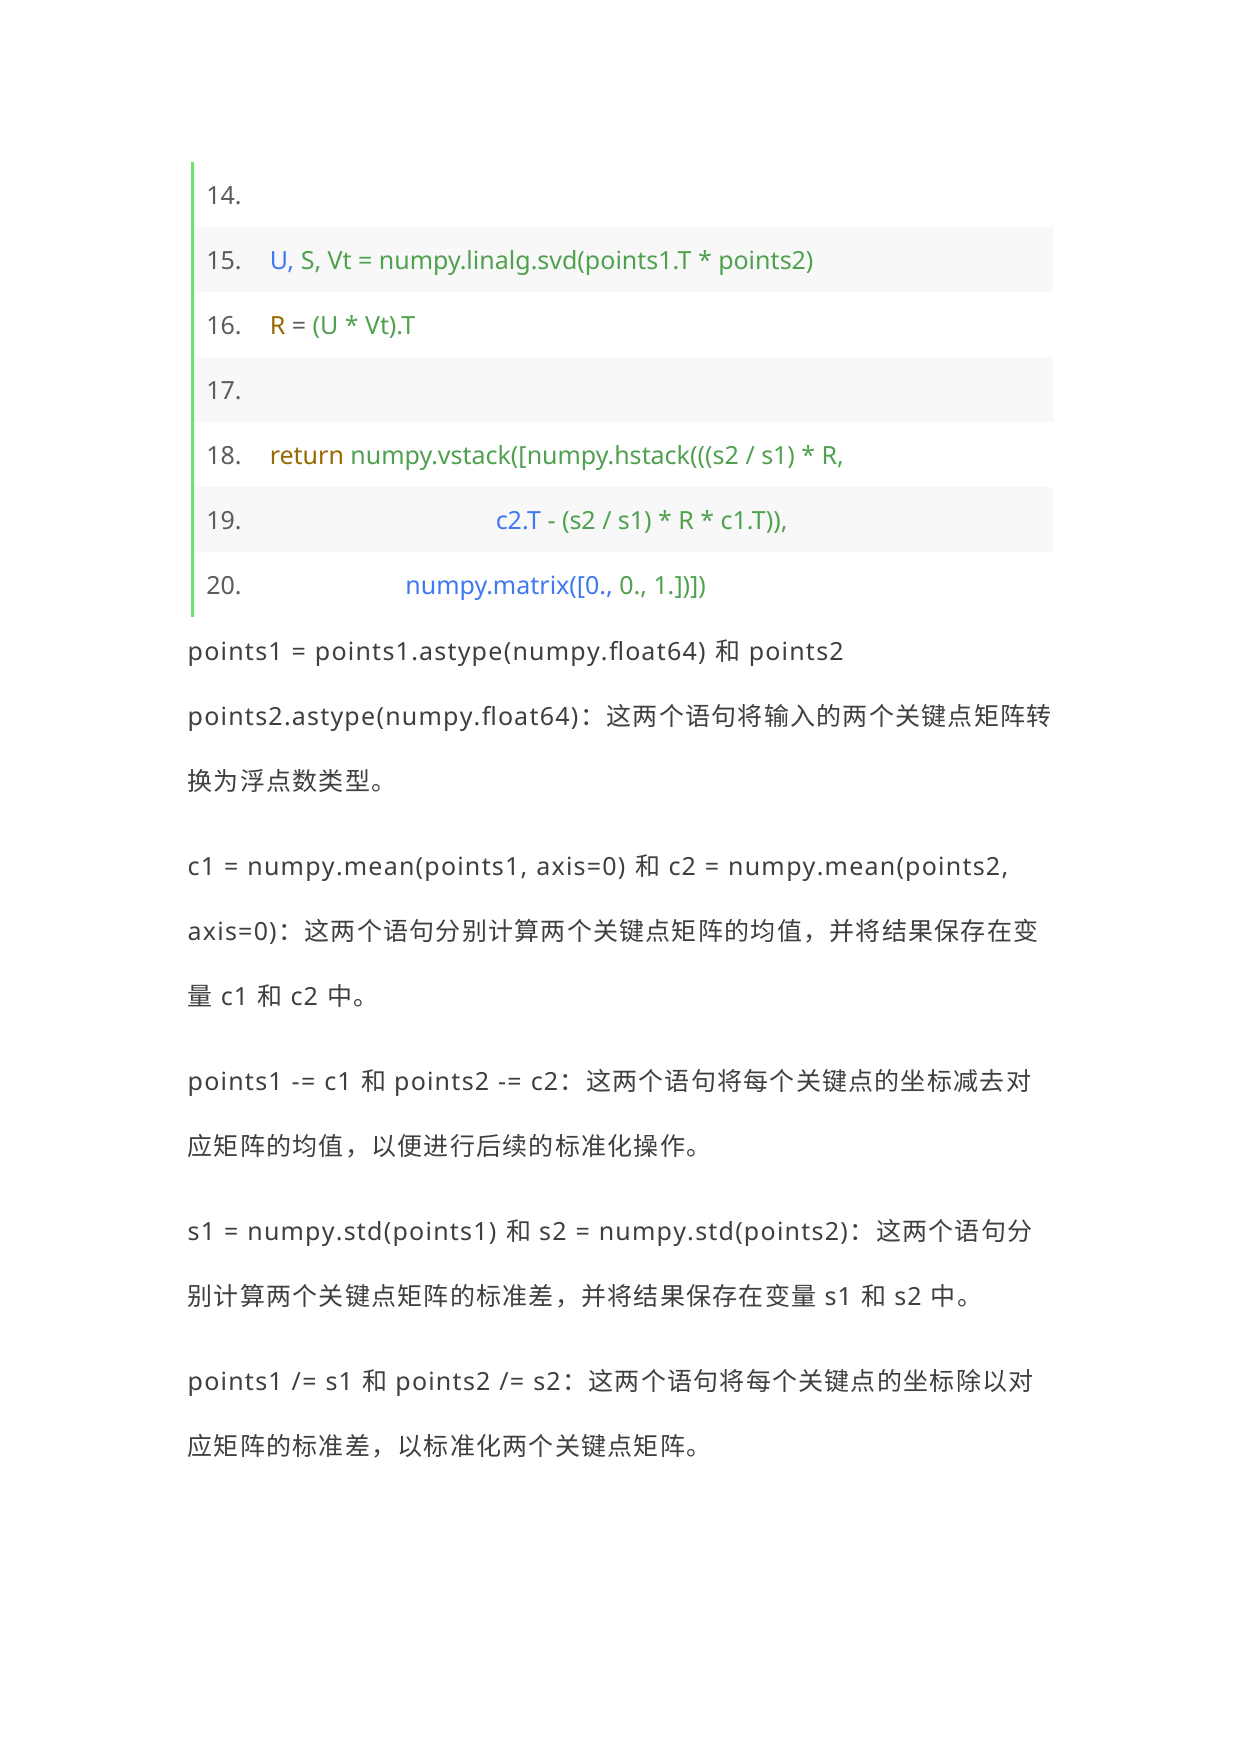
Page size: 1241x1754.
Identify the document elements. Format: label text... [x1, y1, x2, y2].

list c2.T - (s2 / s1) * R * c1.T)), [194, 487, 1053, 552]
list R = (U * Vt).T [194, 292, 1053, 357]
text points1 = points1.astype(numpy.float64) 和 points2 points2.astype(numpy.float64)：这两个语句将输入的两个关键点矩阵转换为浮点数类型。 [187, 617, 1053, 812]
text s1 = numpy.std(points1) 和 s2 = numpy.std(points2)：这两个语句分别计算两个关键点矩阵的标准差，并将结果保存在变量 s1 和 s2 中。 [187, 1197, 1053, 1327]
list U, S, Vt = numpy.linalg.svd(points1.T * points2) [194, 227, 1053, 292]
text c1 = numpy.mean(points1, axis=0) 和 c2 = numpy.mean(points2, axis=0)：这两个语句分别计算两个关键点矩阵的均值，并将结果保存在变量 c1 和 c2 中。 [187, 832, 1053, 1027]
list return numpy.vstack([numpy.hstack(((s2 / s1) * R, [194, 422, 1053, 487]
text points1 -= c1 和 points2 -= c2：这两个语句将每个关键点的坐标减去对应矩阵的均值，以便进行后续的标准化操作。 [187, 1047, 1053, 1177]
text points1 /= s1 和 points2 /= s2：这两个语句将每个关键点的坐标除以对应矩阵的标准差，以标准化两个关键点矩阵。 [187, 1347, 1053, 1477]
list numpy.matrix([0., 0., 1.])]) [194, 552, 1053, 617]
